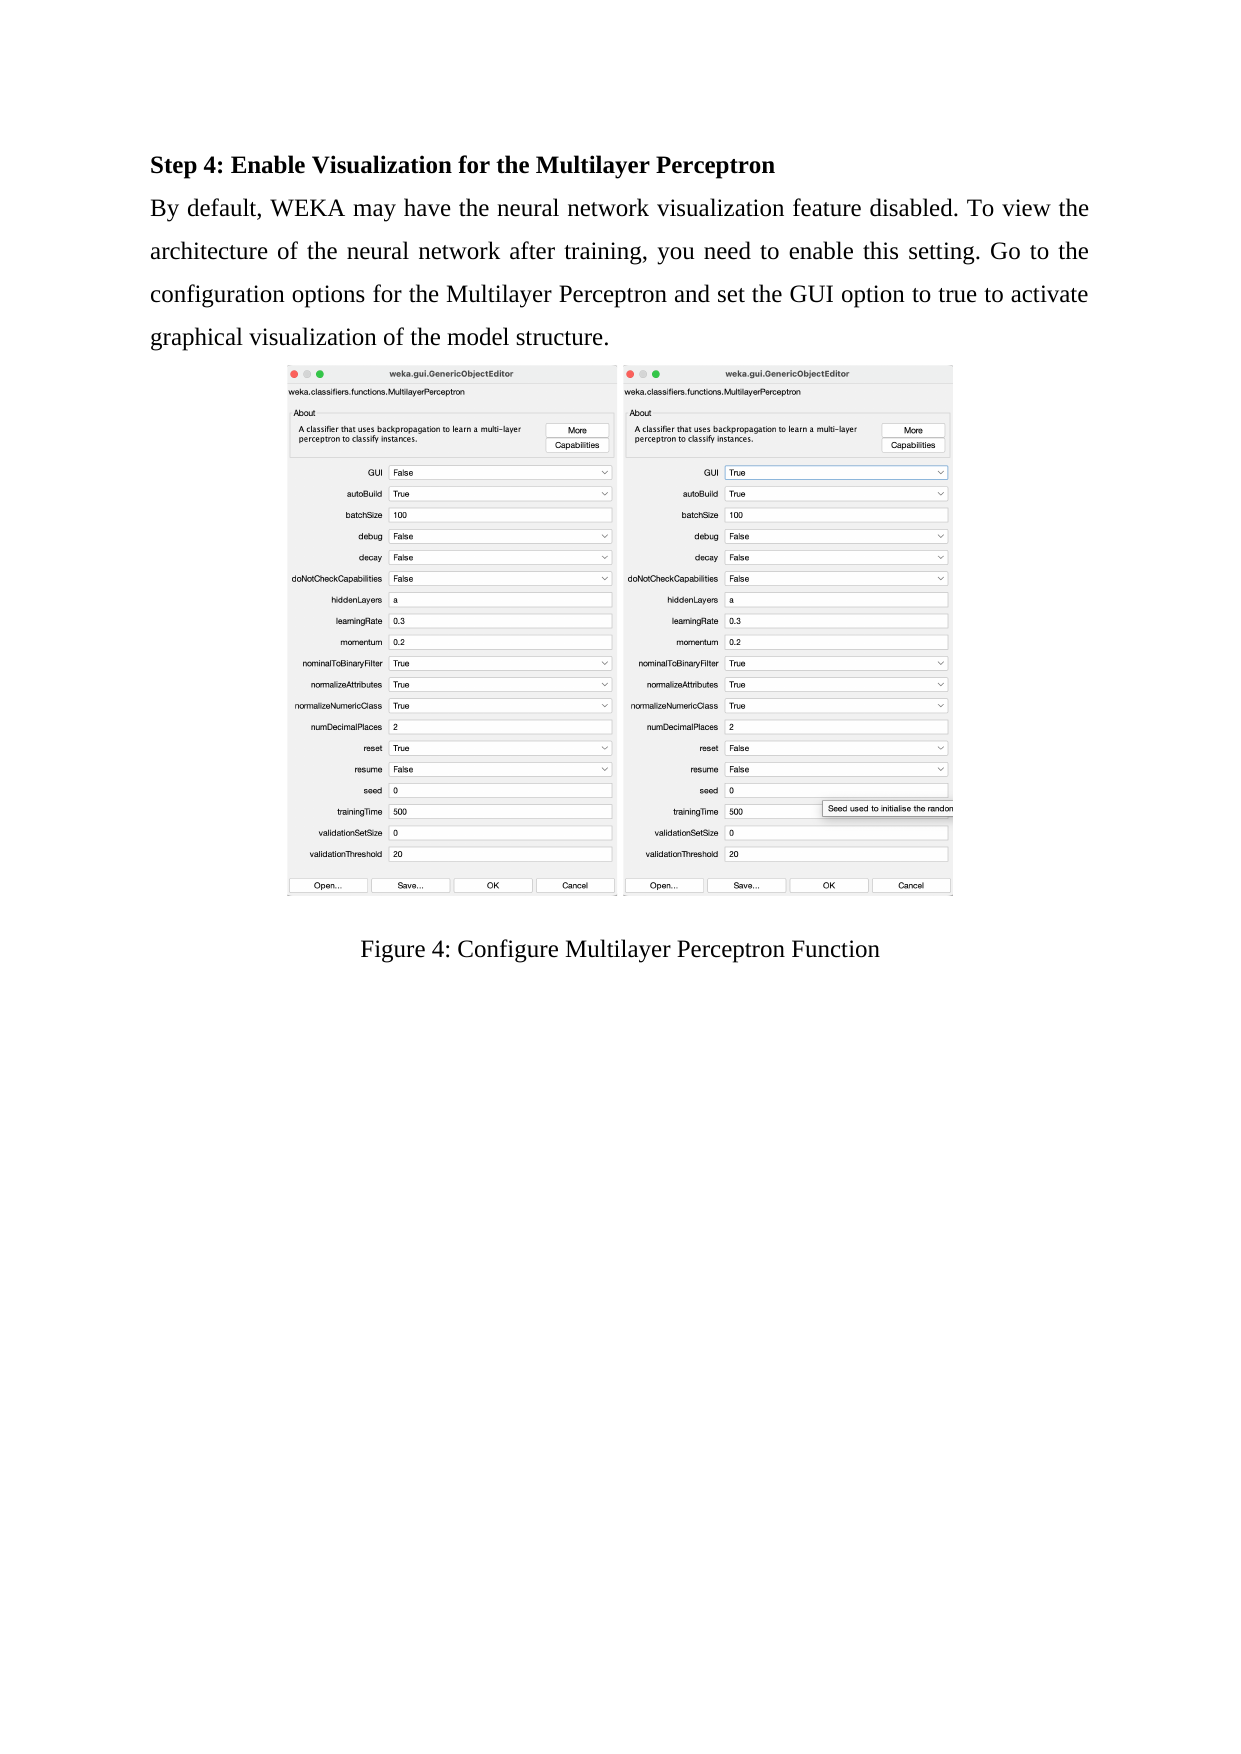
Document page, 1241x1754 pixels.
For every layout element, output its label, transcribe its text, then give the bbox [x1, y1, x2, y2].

text Figure 4: Configure Multilayer Perceptron Function [150, 934, 1090, 963]
picture [287, 365, 618, 896]
text Step 4: Enable Visualization for the Multilayer Perceptron [150, 150, 1090, 179]
picture [623, 365, 953, 896]
text By default, WEKA may have the neural network visualization feature disabled. To view the architecture of the neural network after training, you need to enable this setting. Go to the configuration options for the Multilayer Perceptron and set the GUI option to true to activate graphical visualization of the model structure. [150, 193, 1090, 351]
